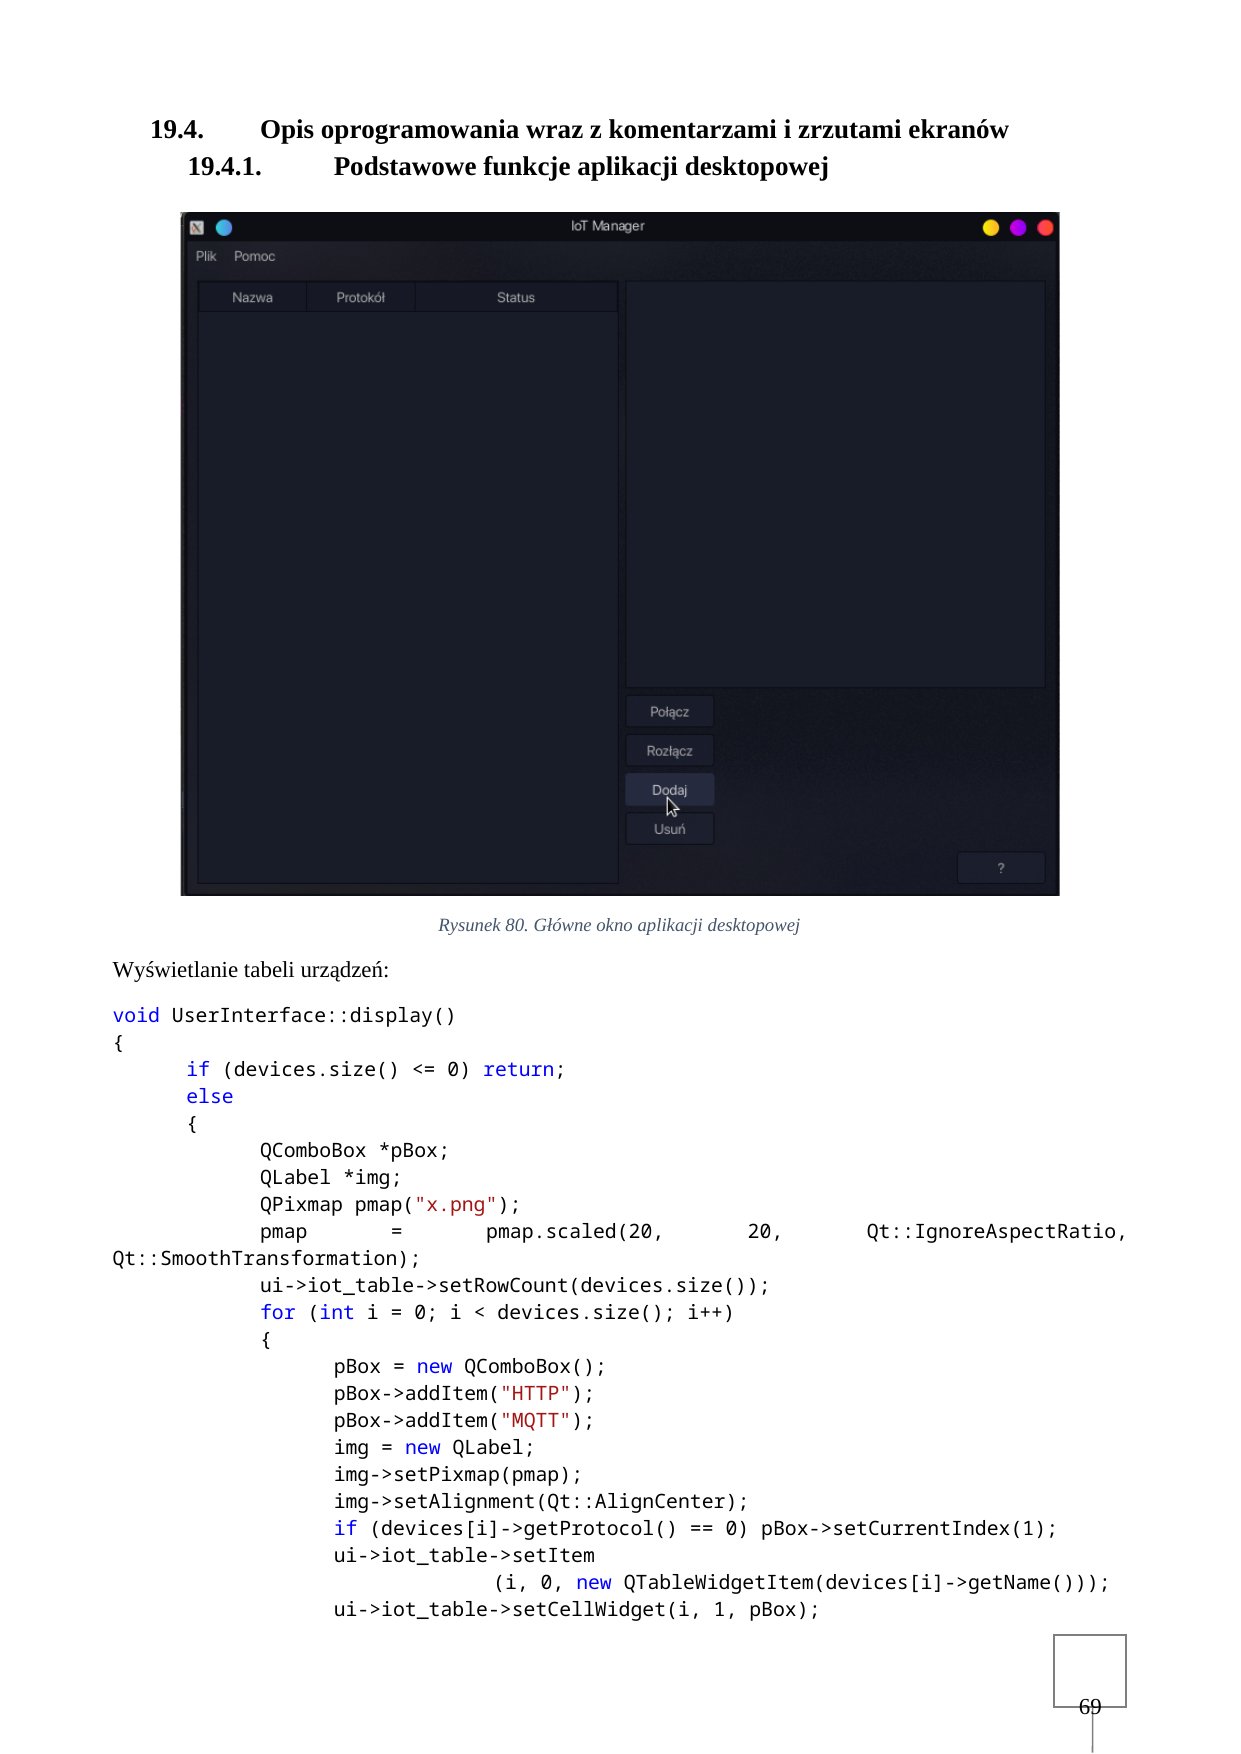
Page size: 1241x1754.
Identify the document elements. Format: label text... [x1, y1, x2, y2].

text else [112, 1082, 1128, 1109]
text for (int i = 0; i < devices.size(); i++) [112, 1298, 1128, 1325]
text img = new QLabel; [112, 1433, 1128, 1460]
text Rysunek 80. Główne okno aplikacji desktopowej [112, 914, 1128, 936]
subtitle Podstawowe funkcje aplikacji desktopowej [187, 151, 1128, 182]
text ui->iot_table->setItem [112, 1541, 1128, 1568]
text QComboBox *pBox; [112, 1136, 1128, 1163]
text ui->iot_table->setCellWidget(i, 1, pBox); [112, 1595, 1128, 1622]
text pBox = new QComboBox(); [112, 1352, 1128, 1379]
text if (devices[i]->getProtocol() == 0) pBox->setCurrentIndex(1); [112, 1514, 1128, 1541]
text Wyświetlanie tabeli urządzeń: [112, 956, 1128, 983]
text img->setAlignment(Qt::AlignCenter); [112, 1487, 1128, 1514]
text pBox->addItem("MQTT"); [112, 1406, 1128, 1433]
text { [112, 1028, 1128, 1056]
subtitle Opis oprogramowania wraz z komentarzami i zrzutami ekranów [150, 113, 1128, 144]
text img->setPixmap(pmap); [112, 1460, 1128, 1487]
text ui->iot_table->setRowCount(devices.size()); [112, 1271, 1128, 1298]
text if (devices.size() <= 0) return; [112, 1056, 1128, 1082]
text (i, 0, new QTableWidgetItem(devices[i]->getName())); [407, 1568, 1128, 1595]
text void UserInterface::display() [112, 1002, 1128, 1028]
text QLabel *img; [112, 1163, 1128, 1190]
text QPixmap pmap("x.png"); [112, 1190, 1128, 1217]
picture [180, 212, 1060, 896]
text { [112, 1325, 1128, 1352]
text pmap = pmap.scaled(20, 20, Qt::IgnoreAspectRatio, Qt::SmoothTransformation); [112, 1217, 1128, 1271]
text pBox->addItem("HTTP"); [112, 1379, 1128, 1406]
text { [112, 1109, 1128, 1136]
